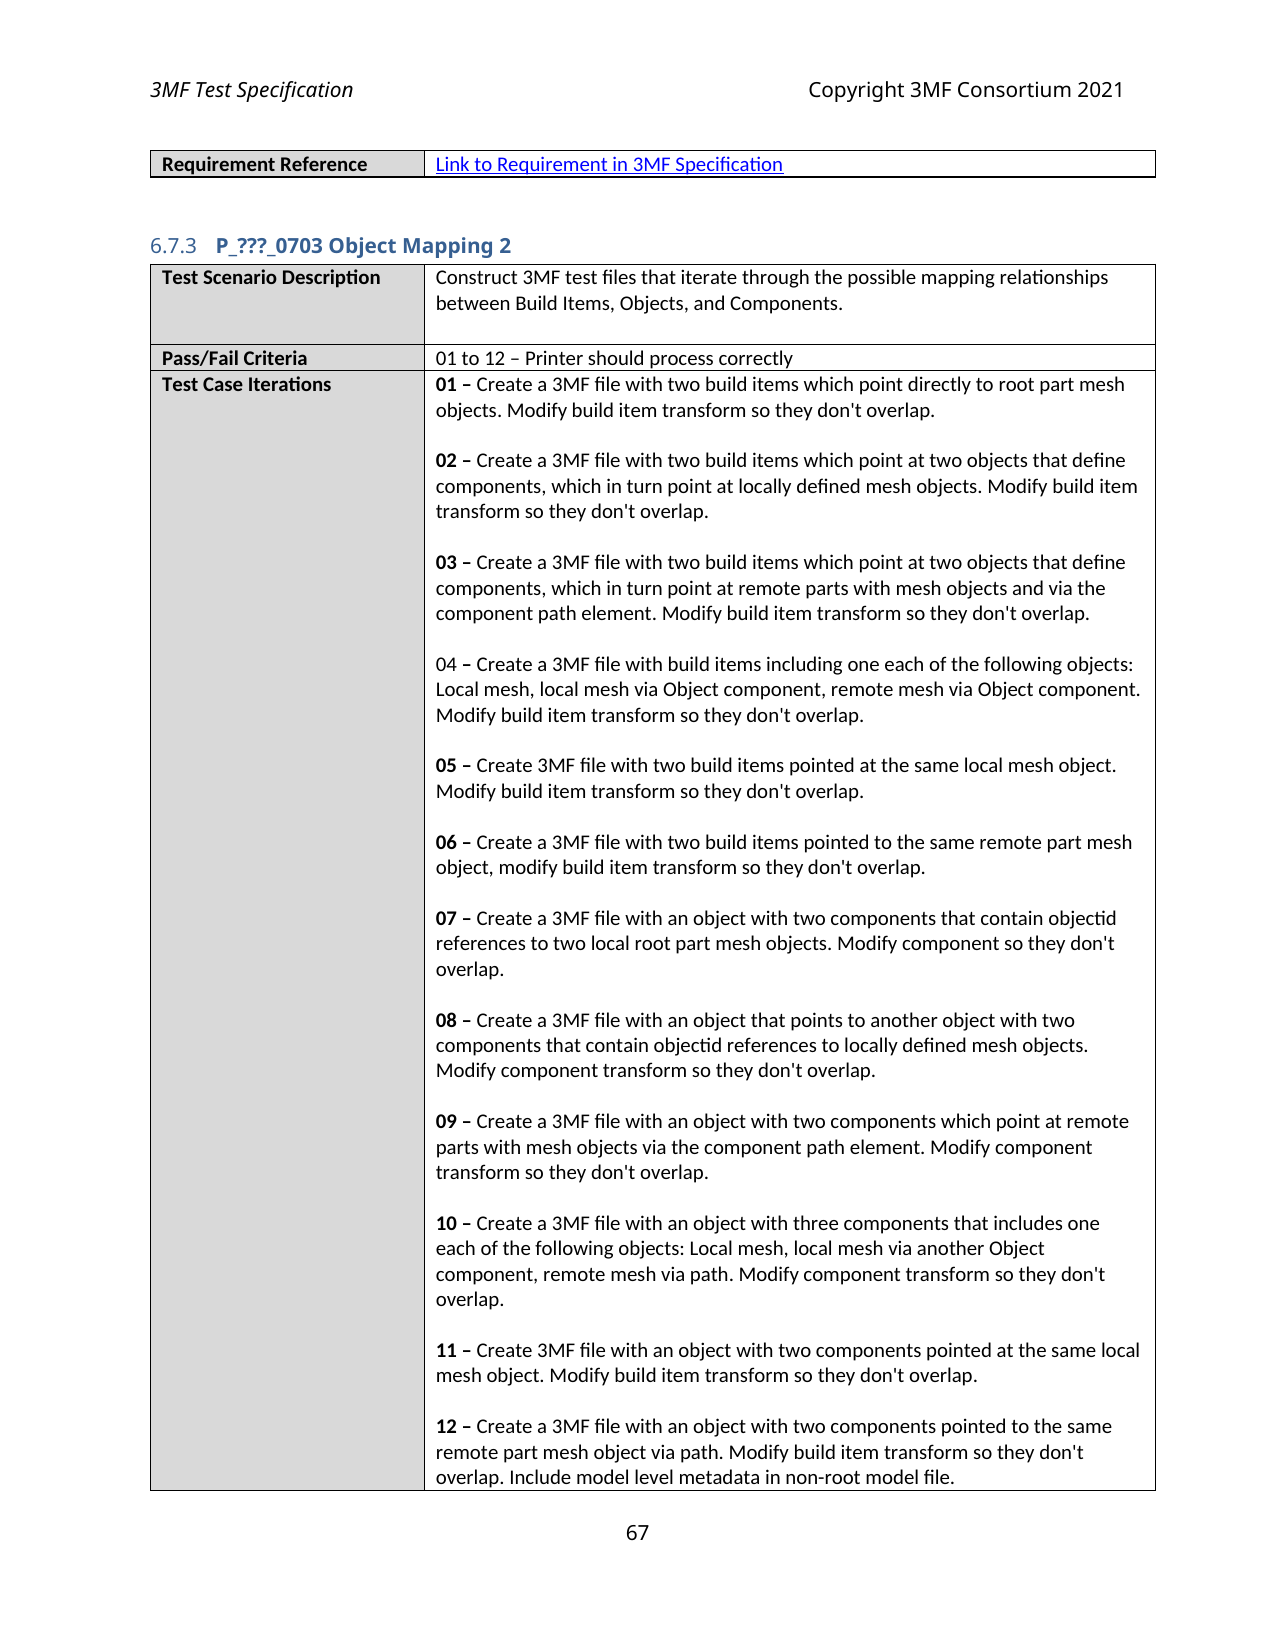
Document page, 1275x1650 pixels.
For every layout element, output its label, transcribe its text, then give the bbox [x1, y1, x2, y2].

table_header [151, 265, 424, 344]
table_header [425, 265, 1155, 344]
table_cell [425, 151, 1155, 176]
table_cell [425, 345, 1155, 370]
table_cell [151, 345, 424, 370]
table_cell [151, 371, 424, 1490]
subtitle P_???_0703 Object Mapping 2 [150, 231, 1125, 259]
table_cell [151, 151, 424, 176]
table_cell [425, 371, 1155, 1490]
